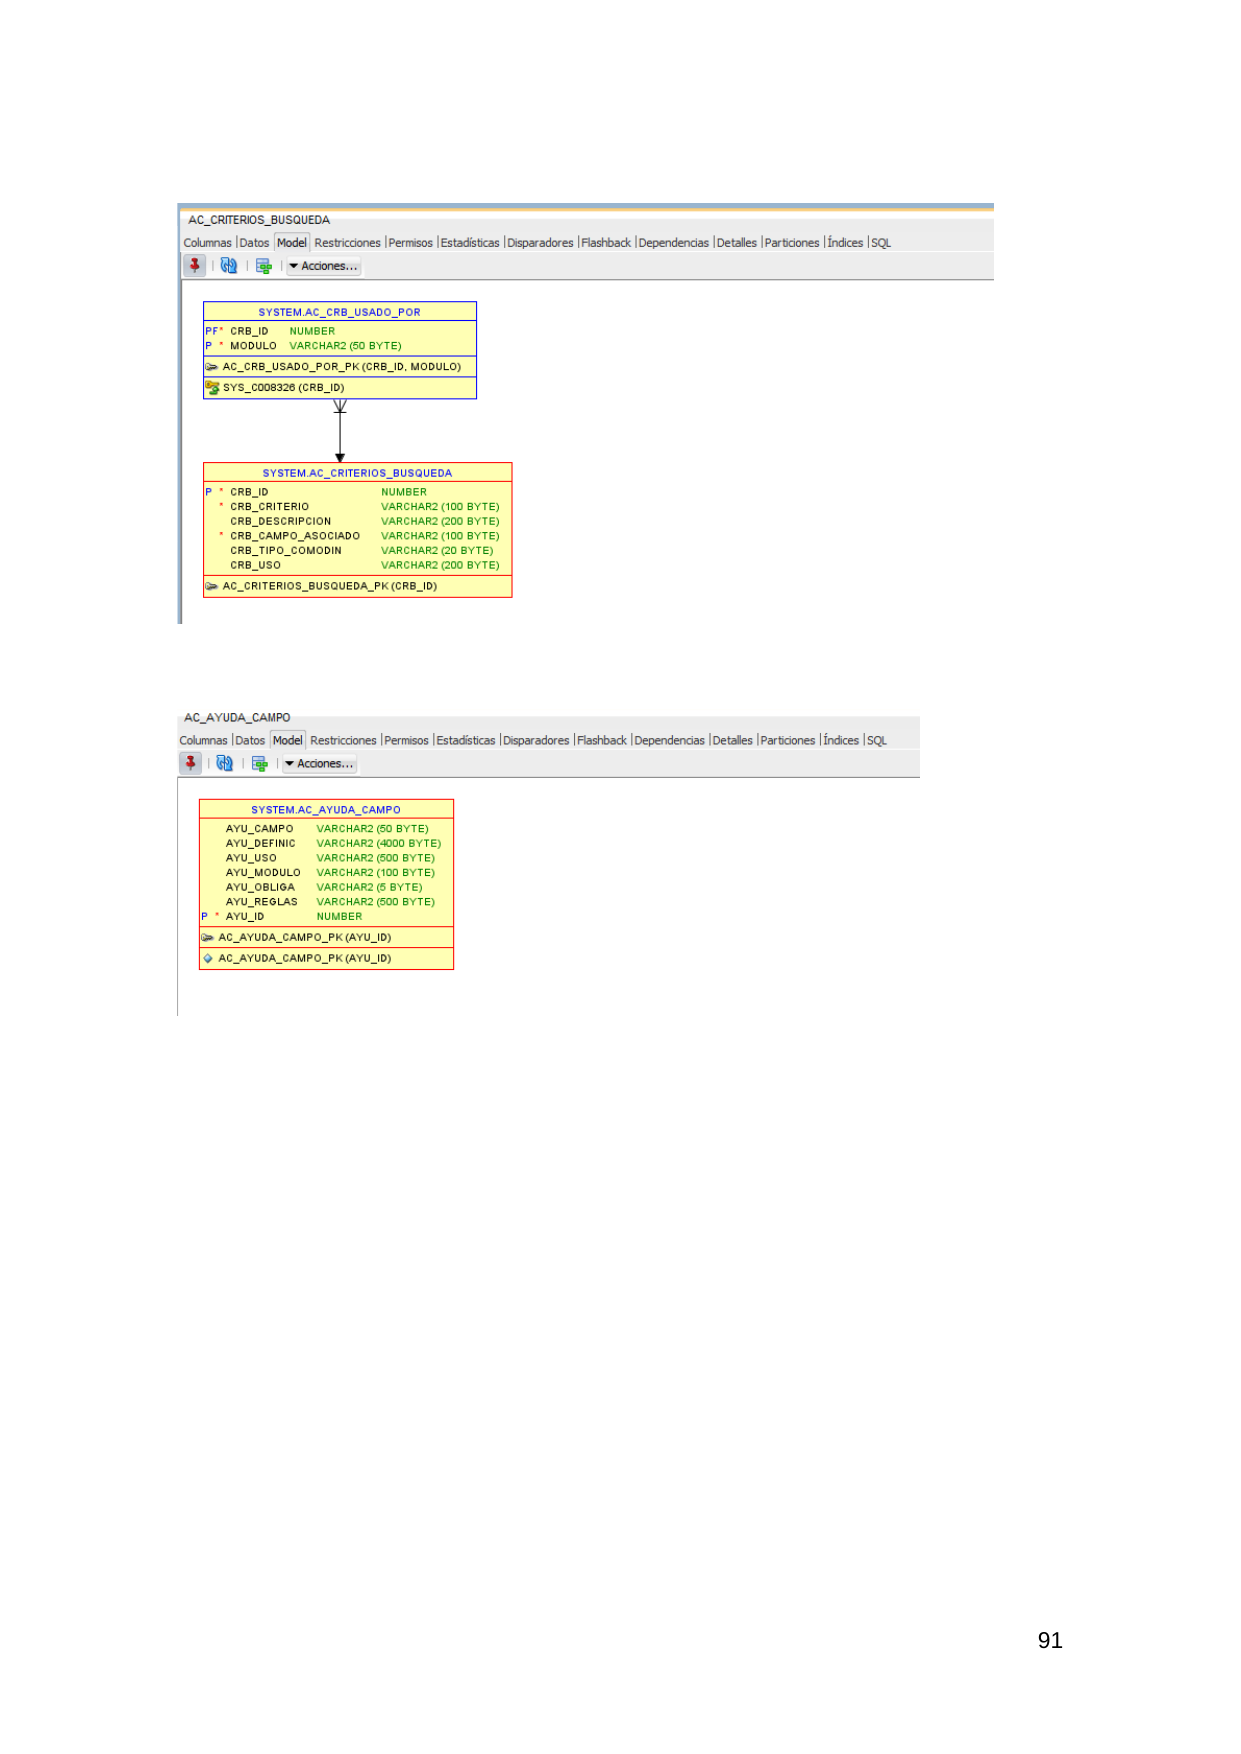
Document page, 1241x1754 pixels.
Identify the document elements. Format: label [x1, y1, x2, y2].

picture [177, 203, 994, 624]
picture [177, 709, 920, 1016]
